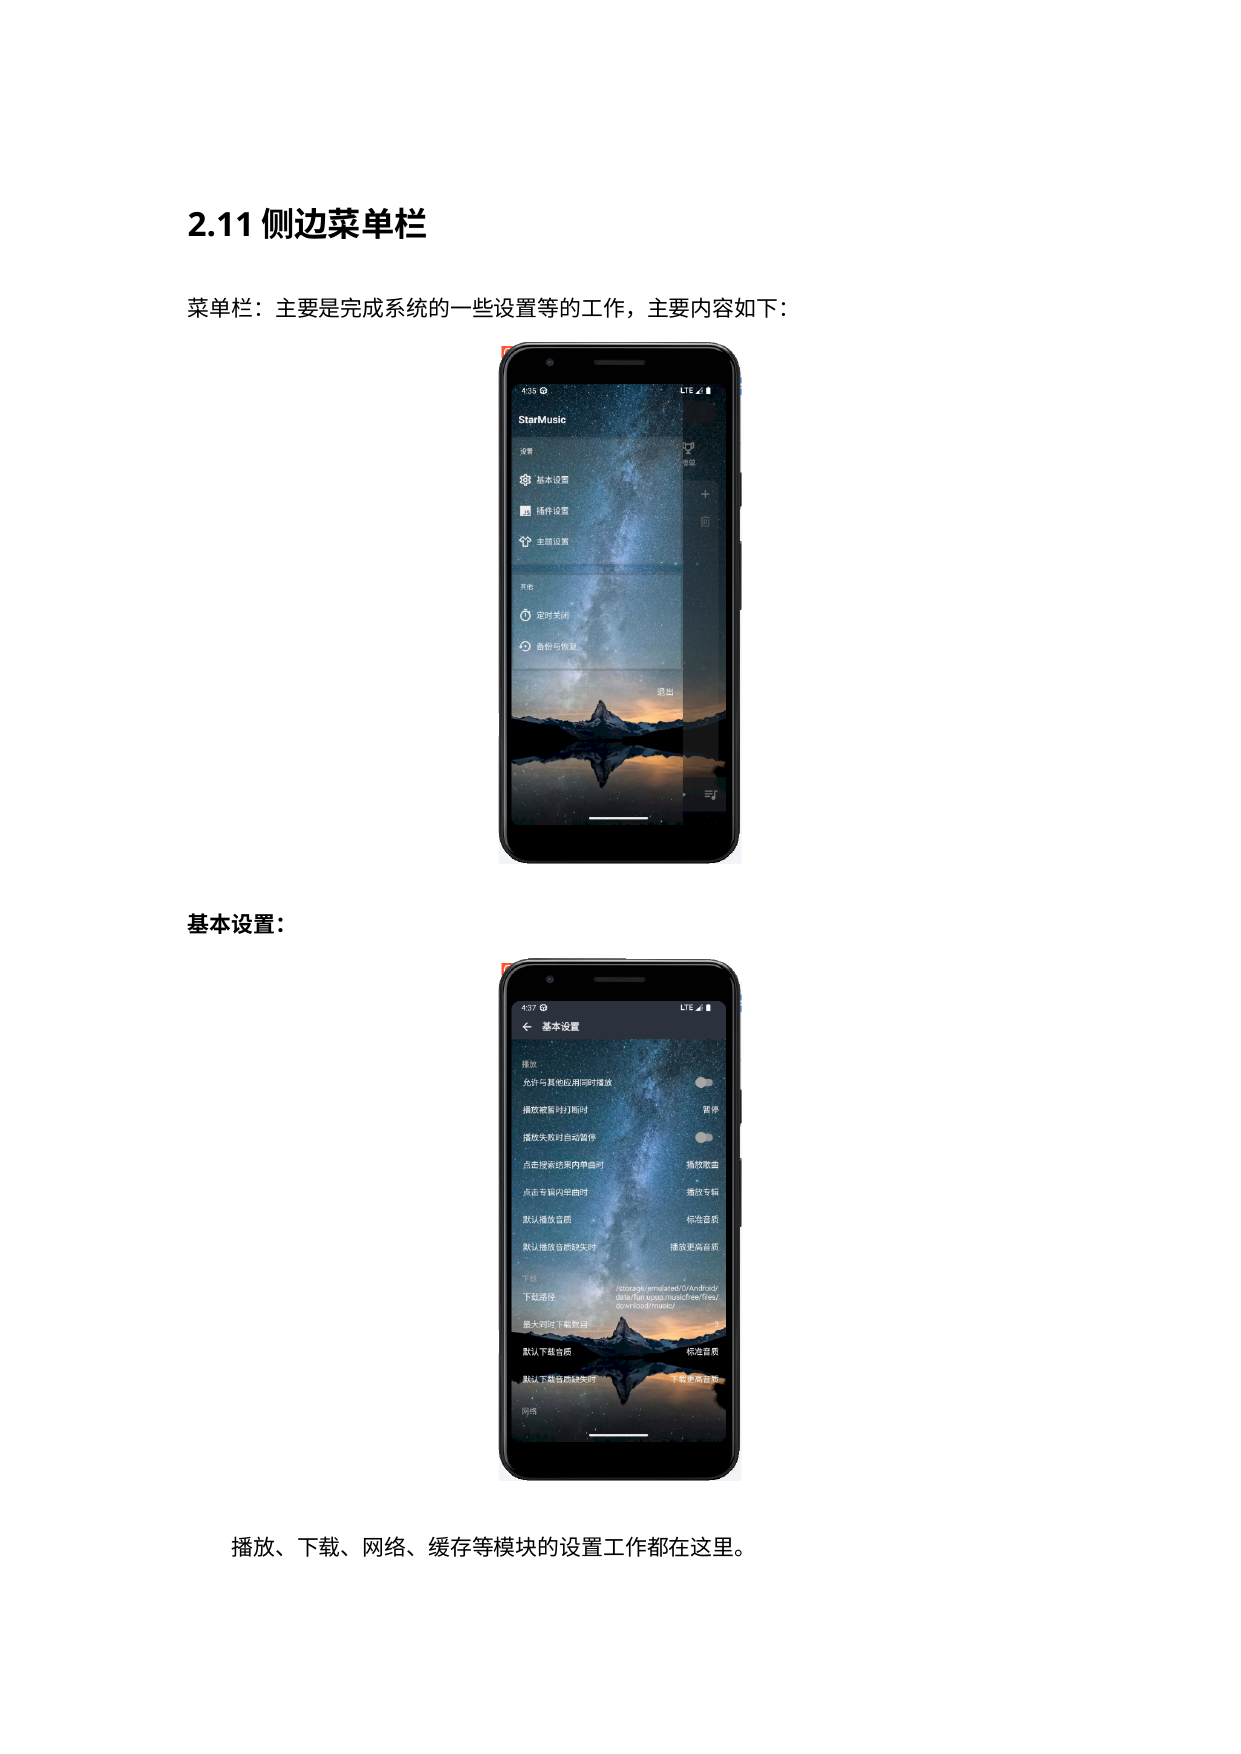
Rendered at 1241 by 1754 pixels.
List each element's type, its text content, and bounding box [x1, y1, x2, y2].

picture [498, 342, 742, 864]
text 播放、下载、网络、缓存等模块的设置工作都在这里。 [187, 1530, 1053, 1562]
subtitle 2.11侧边菜单栏 [187, 189, 1053, 254]
picture [498, 958, 742, 1481]
text 菜单栏：主要是完成系统的一些设置等的工作，主要内容如下： [187, 291, 1053, 323]
text 基本设置： [187, 907, 1053, 939]
